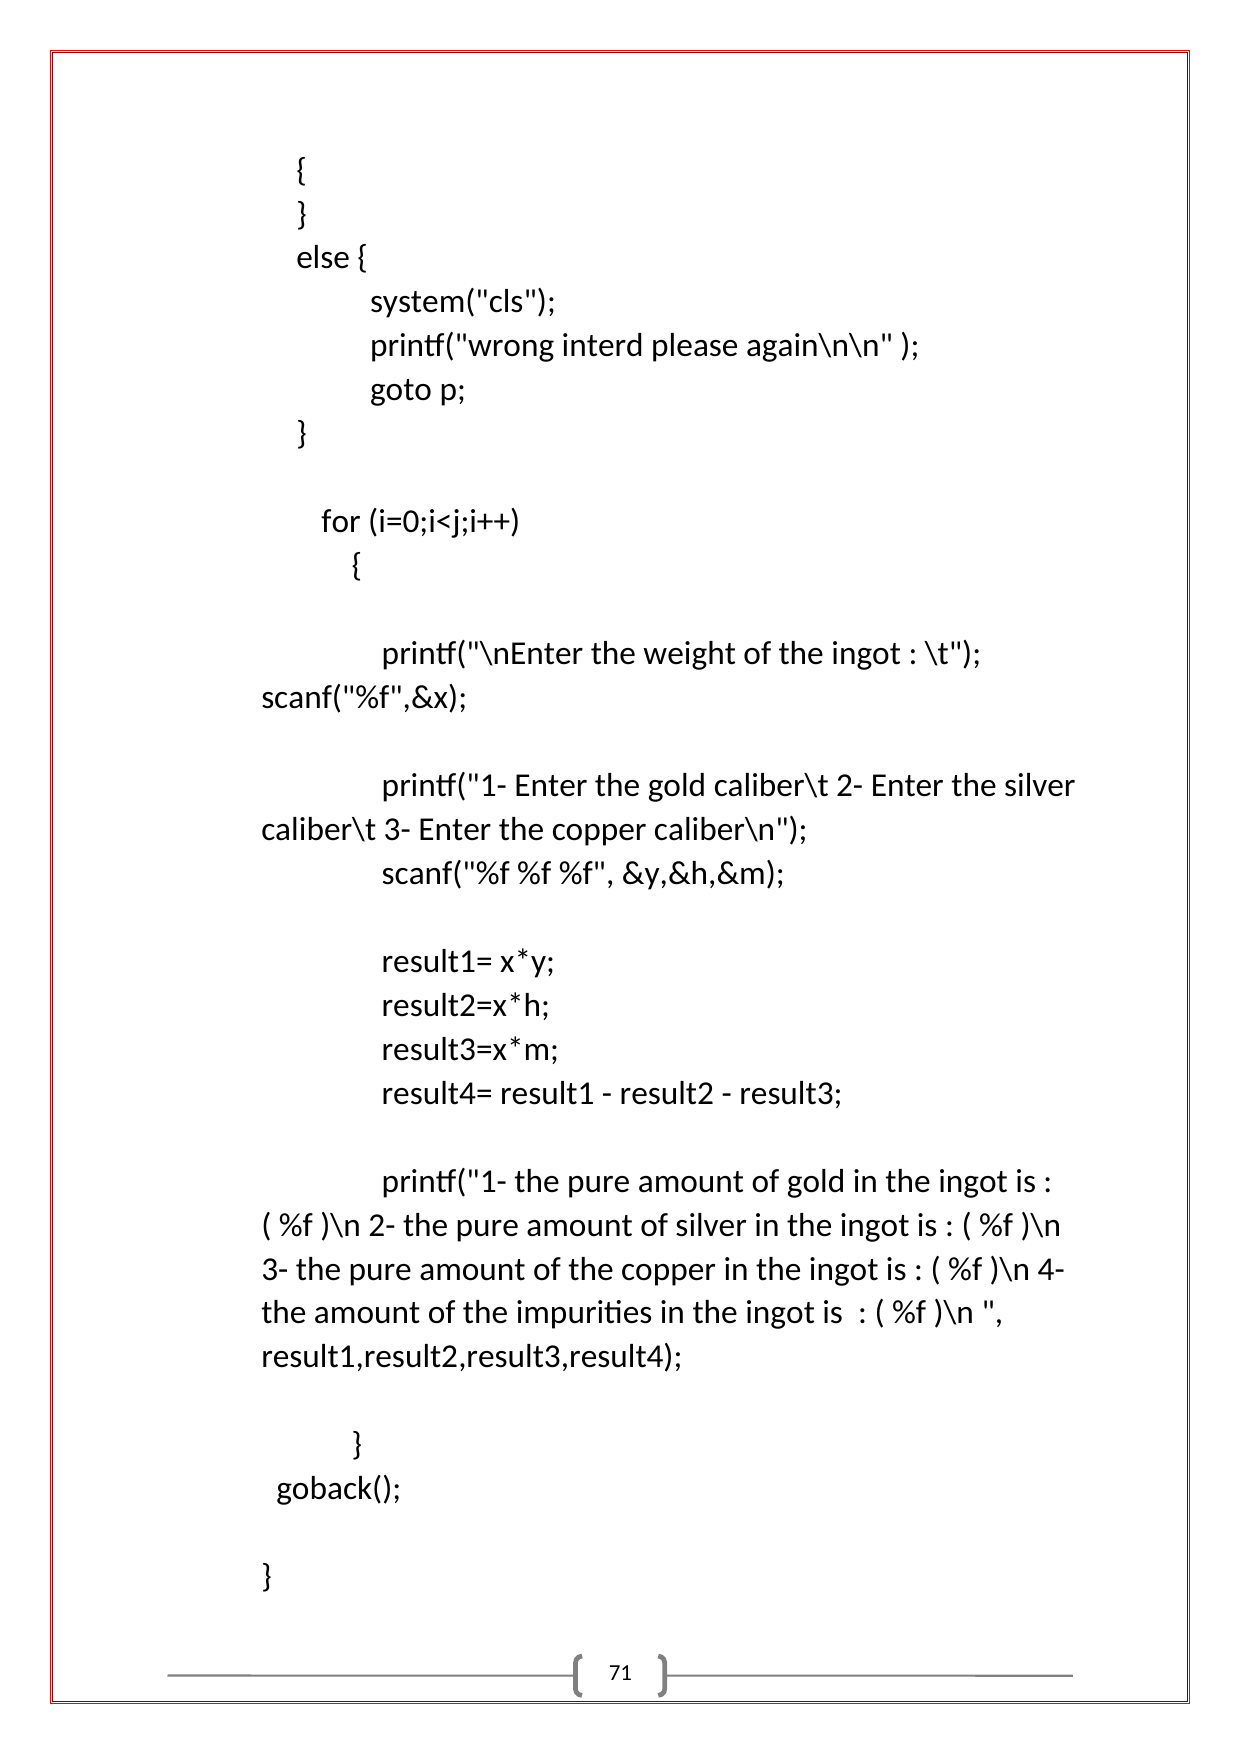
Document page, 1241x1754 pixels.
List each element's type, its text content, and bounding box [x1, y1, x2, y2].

text printf("1- the pure amount of gold in the ingot is : ( %f )\n 2- the pure amount of silver in the ingot is : ( %f )\n 3- the pure amount of the copper in the ingot is : ( %f )\n 4- the amount of the impurities in the ingot is : ( %f )\n ", result1,result2,result3,result4); [261, 1159, 1092, 1376]
text } [261, 1423, 1092, 1464]
text printf("wrong interd please again\n\n" ); [261, 324, 1092, 365]
text result2=x*h; [261, 984, 1092, 1024]
text scanf("%f %f %f", &y,&h,&m); [261, 852, 1092, 893]
text } [261, 1555, 1092, 1596]
text system("cls"); [261, 280, 1092, 321]
text for (i=0;i<j;i++) [261, 500, 1092, 541]
text } [261, 412, 1092, 453]
text printf("1- Enter the gold caliber\t 2- Enter the silver caliber\t 3- Enter the copper caliber\n"); [261, 764, 1092, 849]
text printf("\nEnter the weight of the ingot : \t"); scanf("%f",&x); [261, 632, 1092, 717]
text else { [261, 236, 1092, 277]
text result1= x*y; [261, 940, 1092, 981]
text result4= result1 - result2 - result3; [261, 1072, 1092, 1112]
text { [261, 544, 1092, 585]
text goto p; [261, 368, 1092, 409]
text goback(); [261, 1467, 1092, 1508]
text result3=x*m; [261, 1028, 1092, 1068]
text { [261, 148, 1092, 189]
text } [261, 192, 1092, 233]
